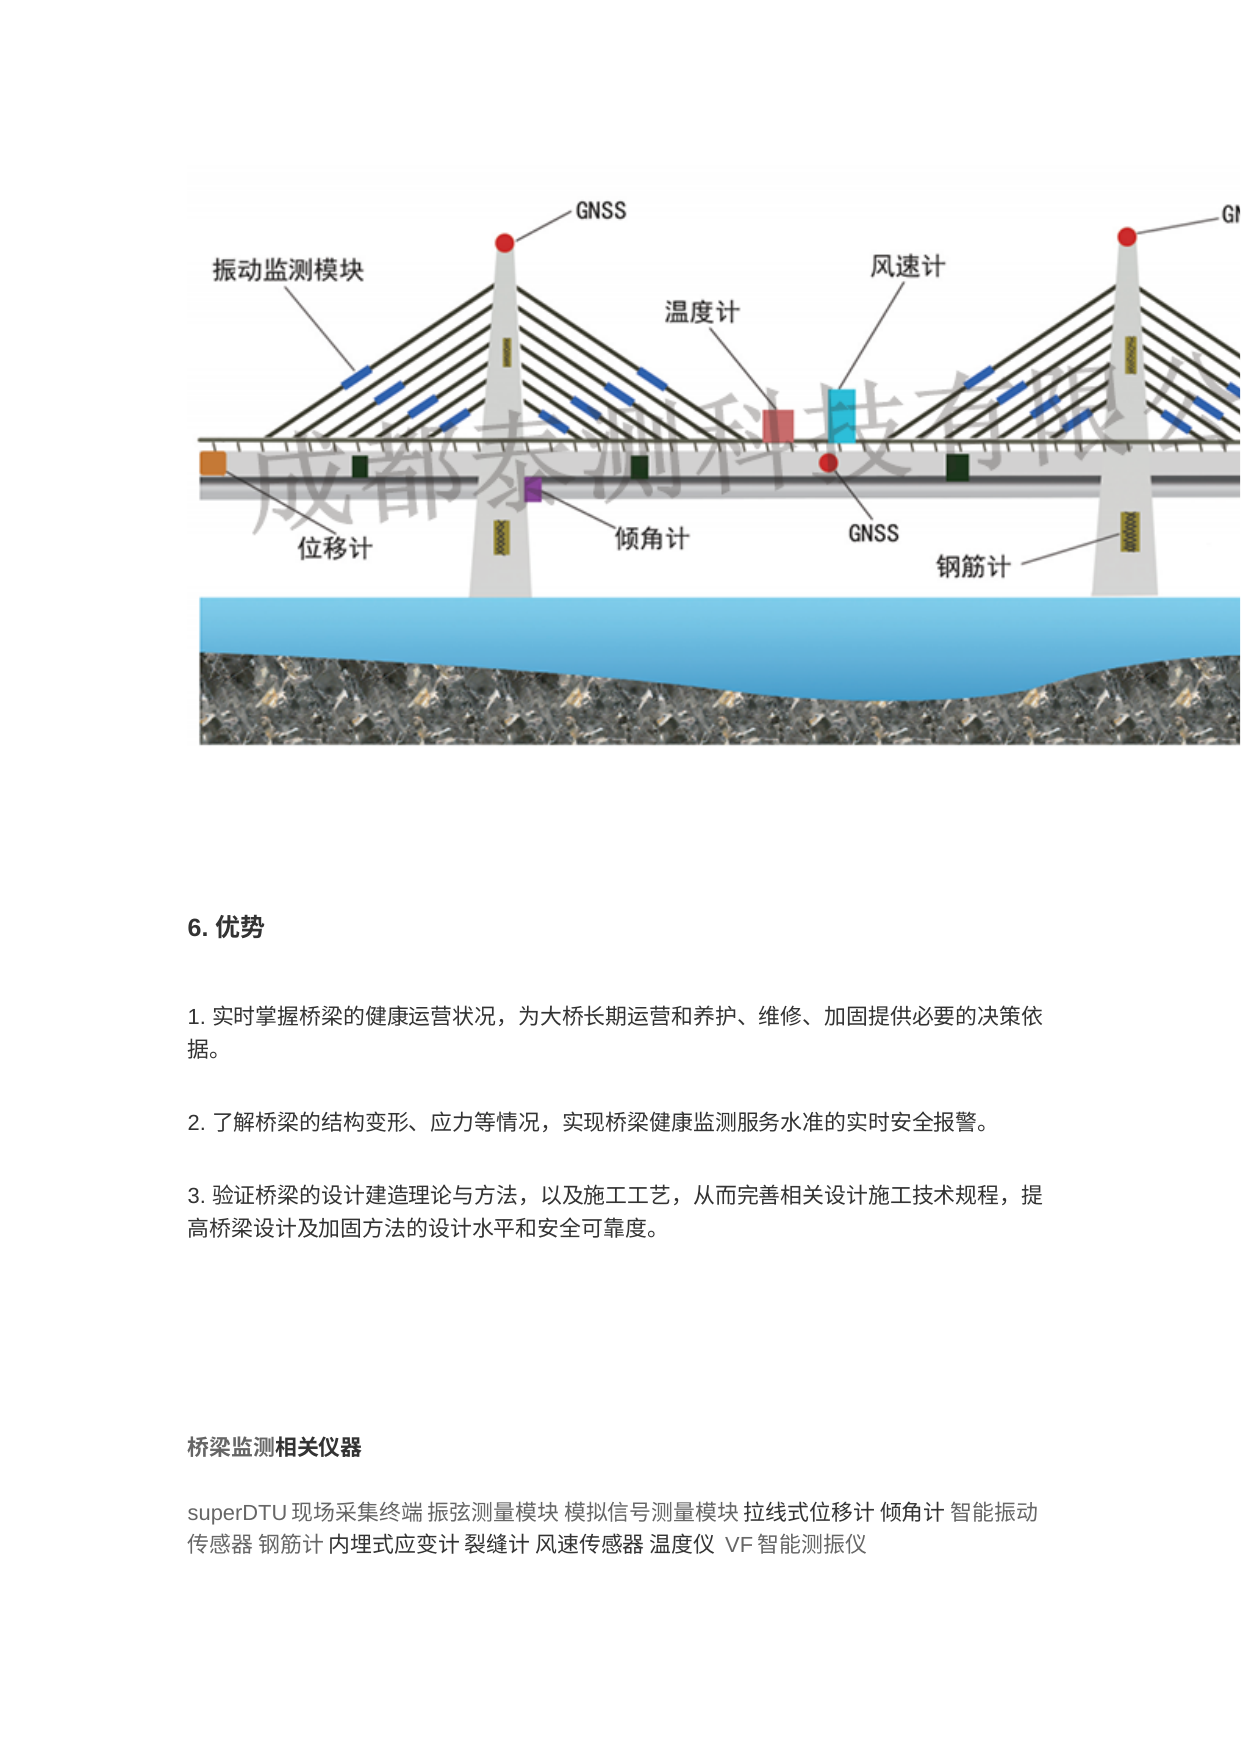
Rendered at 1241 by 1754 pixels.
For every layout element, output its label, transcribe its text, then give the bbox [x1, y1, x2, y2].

text 2. 了解桥梁的结构变形、应力等情况，实现桥梁健康监测服务水准的实时安全报警。 [187, 1104, 1053, 1137]
text 6. 优势 [187, 893, 1053, 958]
text 1. 实时掌握桥梁的健康运营状况，为大桥长期运营和养护、维修、加固提供必要的决策依据。 [187, 999, 1053, 1064]
text 桥梁监测相关仪器 superDTU现场采集终端 振弦测量模块 模拟信号测量模块 拉线式位移计 倾角计 智能振动传感器 钢筋计 内埋式应变计 裂缝计 风速传感器 温度仪 VF智能测振仪 [187, 1429, 1053, 1559]
text 3. 验证桥梁的设计建造理论与方法，以及施工工艺，从而完善相关设计施工技术规程，提高桥梁设计及加固方法的设计水平和安全可靠度。 [187, 1178, 1053, 1243]
picture [187, 162, 1241, 750]
